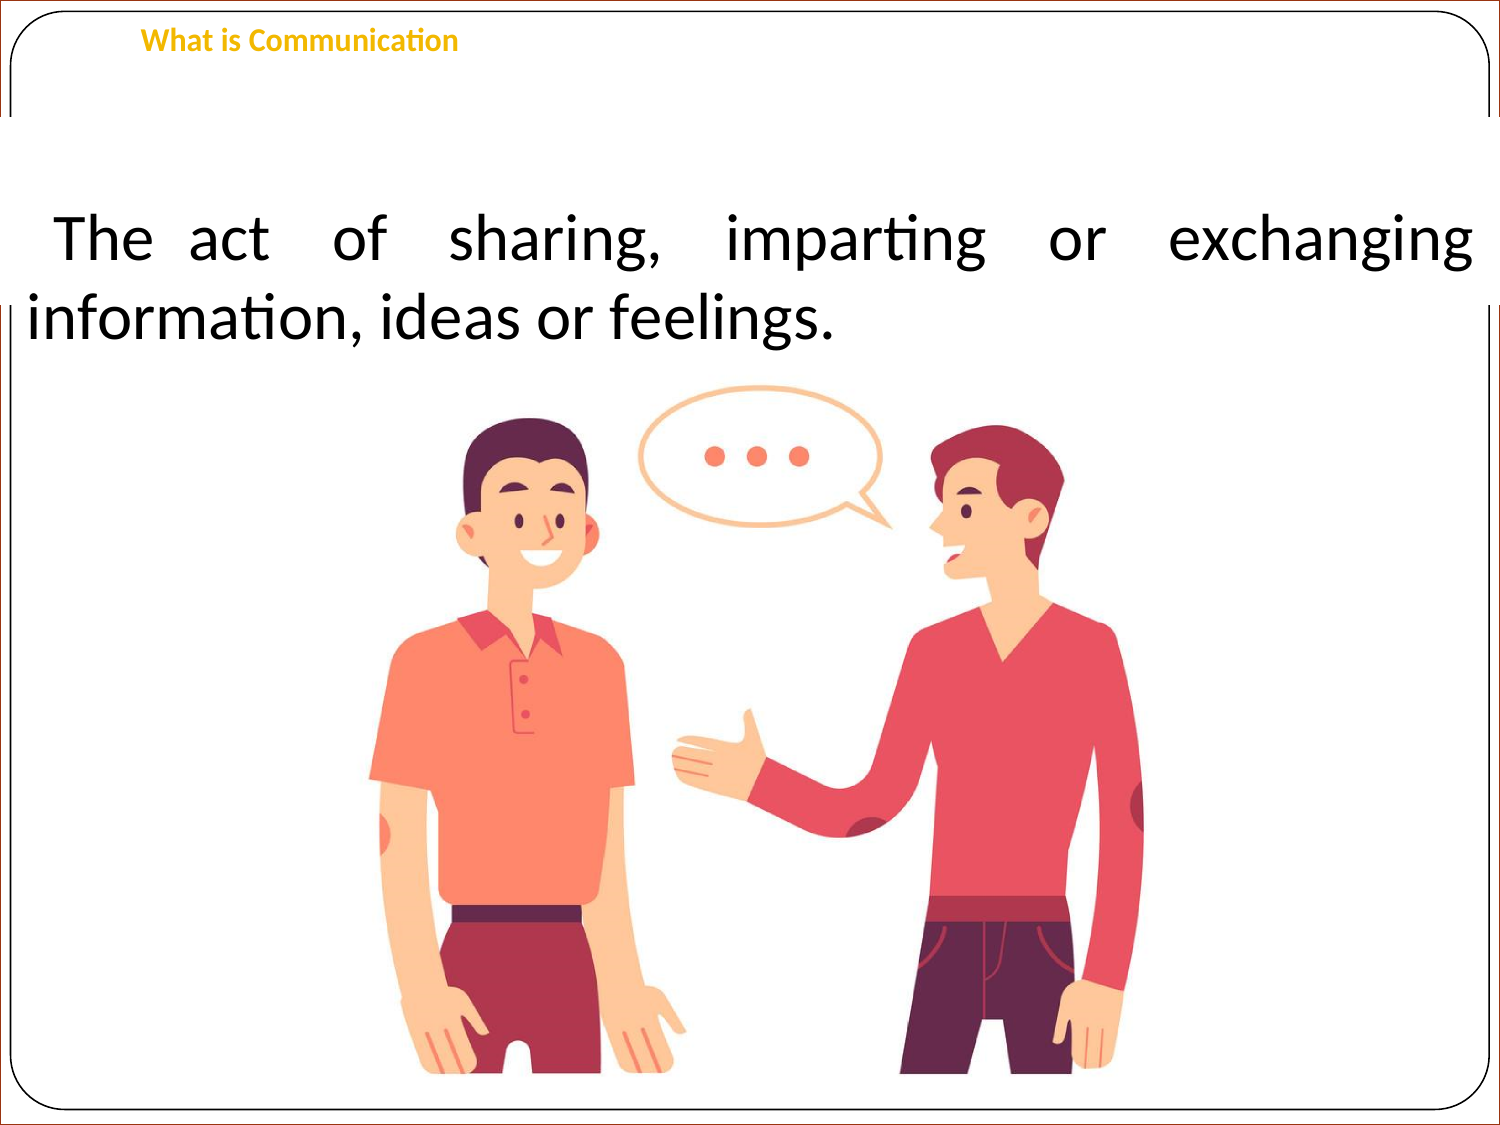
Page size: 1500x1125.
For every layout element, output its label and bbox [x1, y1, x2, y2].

picture [298, 361, 1213, 1100]
